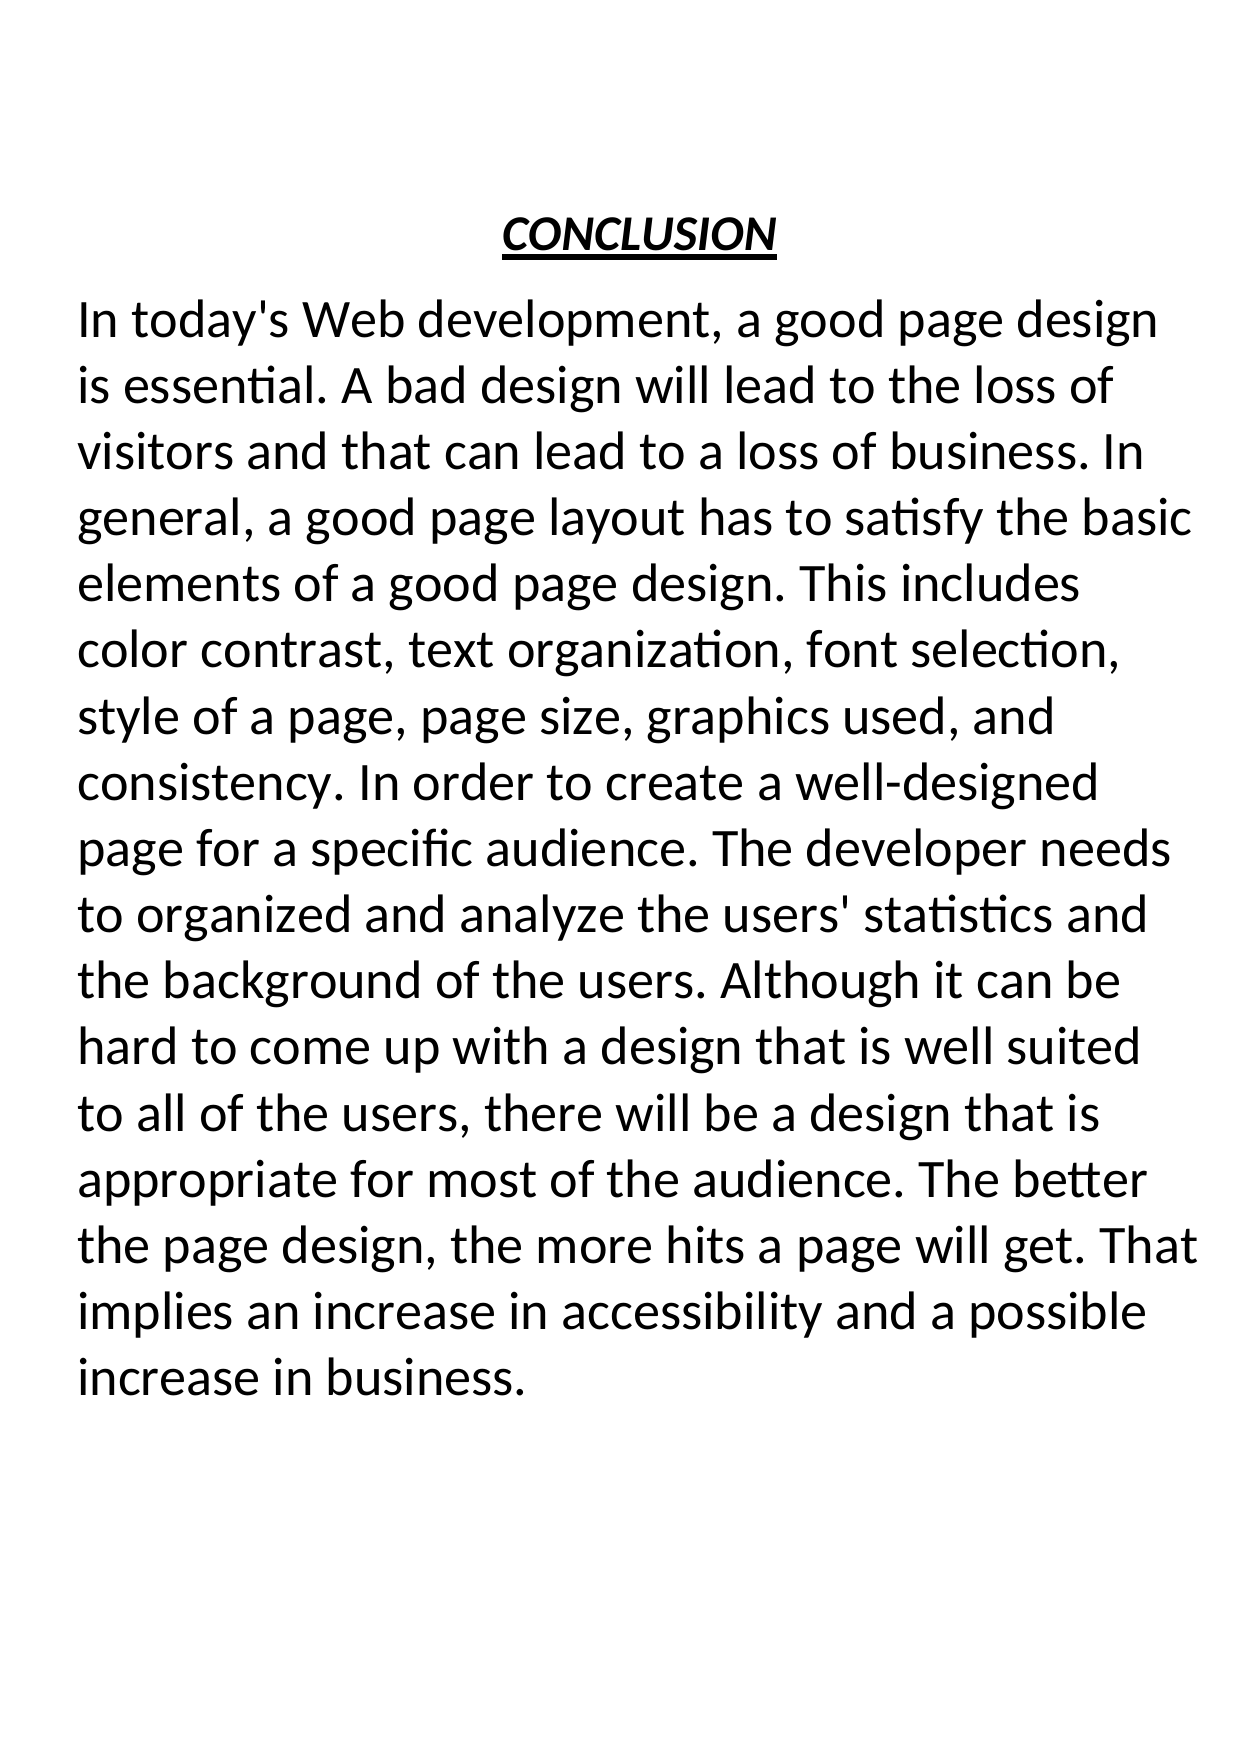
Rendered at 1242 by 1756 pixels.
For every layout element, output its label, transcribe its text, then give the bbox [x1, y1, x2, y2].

text In today's Web development, a good page design is essential. A bad design will lead to the loss of visitors and that can lead to a loss of business. In general, a good page layout has to satisfy the basic elements of a good page design. This includes color contrast, text organization, font selection, style of a page, page size, graphics used, and consistency. In order to create a well-designed page for a specific audience. The developer needs to organized and analyze the users' statistics and the background of the users. Although it can be hard to come up with a design that is well suited to all of the users, there will be a design that is appropriate for most of the audience. The better the page design, the more hits a page will get. That implies an increase in accessibility and a possible increase in business. [77, 284, 1202, 1409]
text CONCLUSION [252, 202, 1031, 263]
